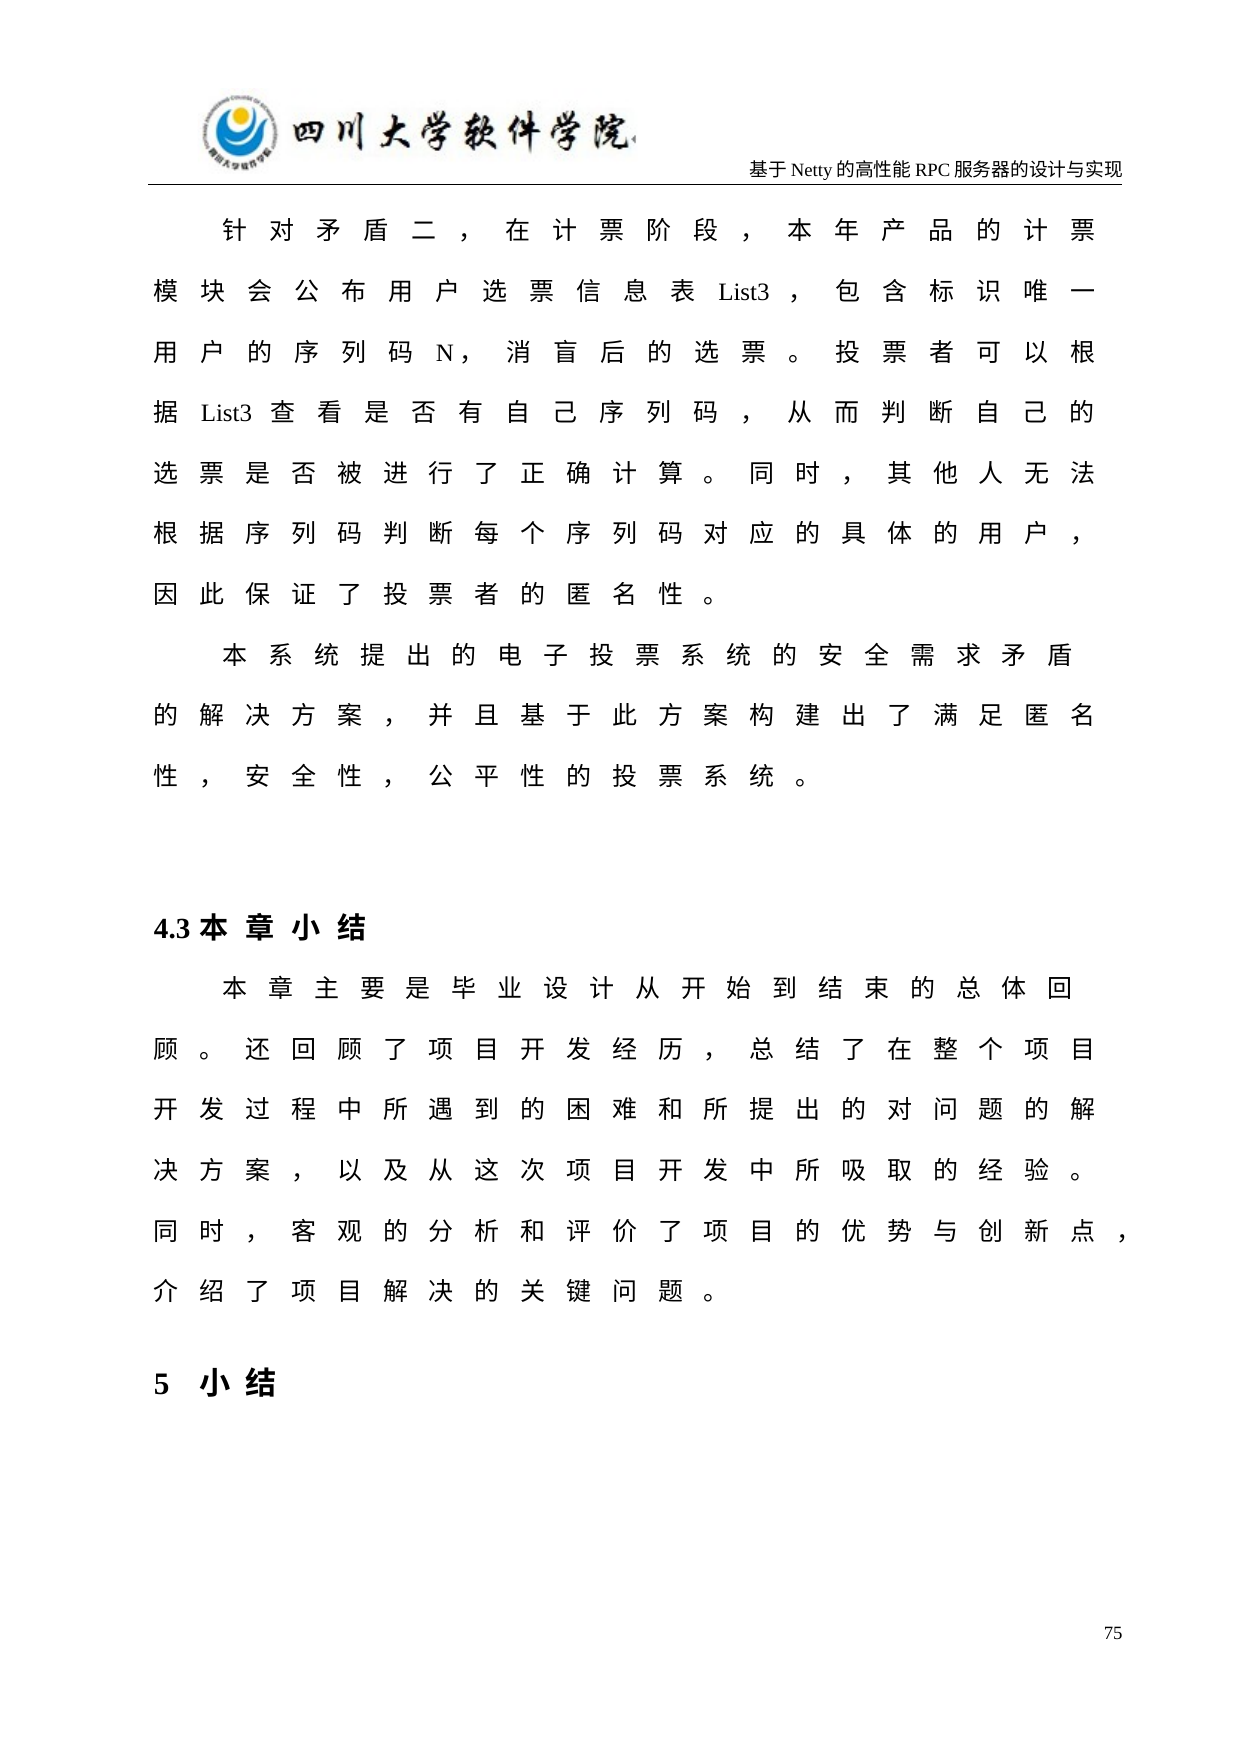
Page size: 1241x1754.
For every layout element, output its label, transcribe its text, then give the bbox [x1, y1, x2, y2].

picture [197, 88, 639, 177]
subtitle 4.3本章小结 [154, 896, 1116, 956]
text 本系统提出的电子投票系统的安全需求矛盾的解决方案，并且基于此方案构建出了满足匿名性，安全性，公平性的投票系统。 [154, 623, 1116, 805]
text 针对矛盾二，在计票阶段，本年产品的计票模块会公布用户选票信息表List3，包含标识唯一用户的序列码N，消盲后的选票。投票者可以根据List3查看是否有自己序列码，从而判断自己的选票是否被进行了正确计算。同时，其他人无法根据序列码判断每个序列码对应的具体的用户，因此保证了投票者的匿名性。 [154, 198, 1116, 623]
subtitle 小结 [154, 1350, 1116, 1411]
text 本章主要是毕业设计从开始到结束的总体回顾。还回顾了项目开发经历，总结了在整个项目开发过程中所遇到的困难和所提出的对问题的解决方案，以及从这次项目开发中所吸取的经验。同时，客观的分析和评价了项目的优势与创新点，介绍了项目解决的关键问题。 [154, 956, 1116, 1320]
